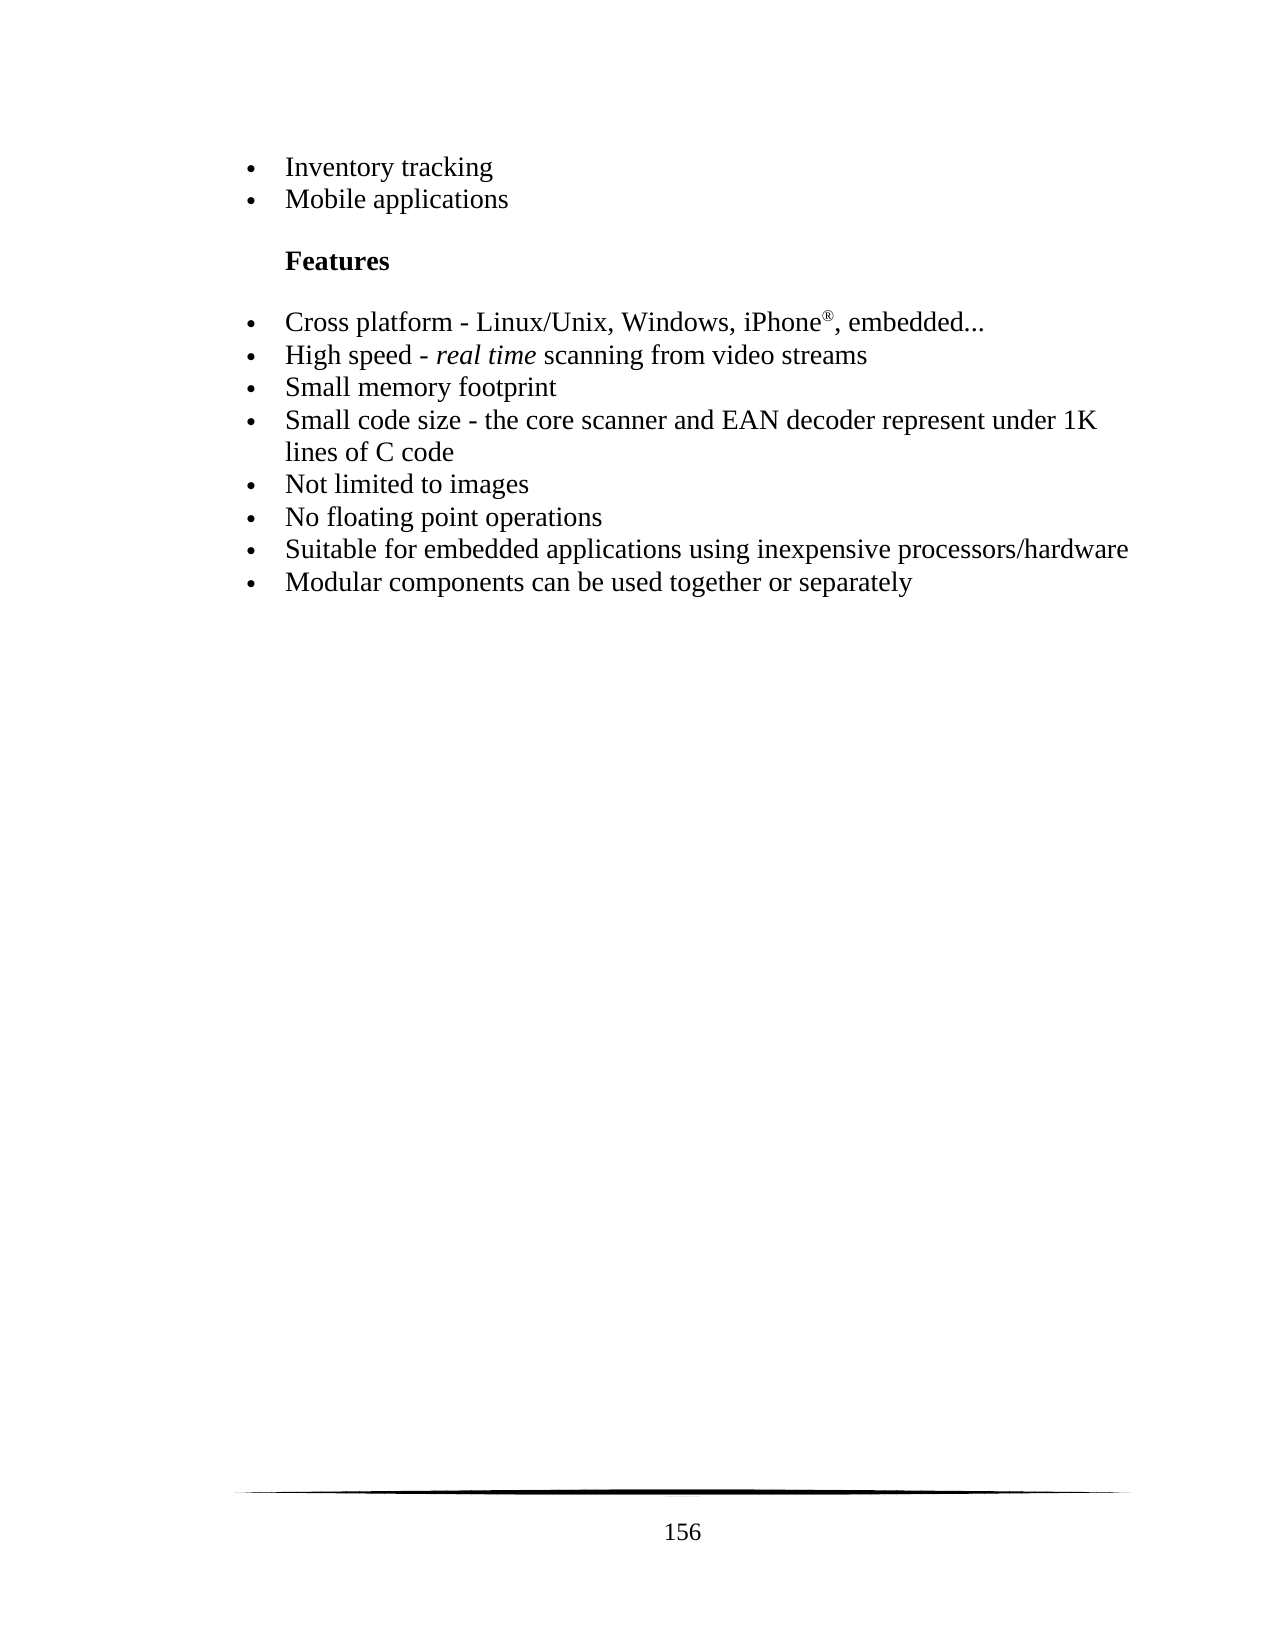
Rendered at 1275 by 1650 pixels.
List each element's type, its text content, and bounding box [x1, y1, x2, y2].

text Features [285, 244, 1155, 276]
list Modular components can be used together or separately [247, 565, 1155, 597]
list No floating point operations [247, 500, 1155, 532]
list Not limited to images [247, 467, 1155, 500]
list High speed - real time scanning from video streams [247, 338, 1155, 370]
list Inventory tracking [247, 150, 1155, 182]
list Small memory footprint [247, 370, 1155, 403]
list Cross platform - Linux/Unix, Windows, iPhone®, embedded... [247, 306, 1155, 338]
picture [234, 1488, 1132, 1497]
list Mobile applications [247, 182, 1155, 215]
list Small code size - the core scanner and EAN decoder represent under 1K lines of C code [247, 403, 1155, 467]
list Suitable for embedded applications using inexpensive processors/hardware [247, 532, 1155, 565]
